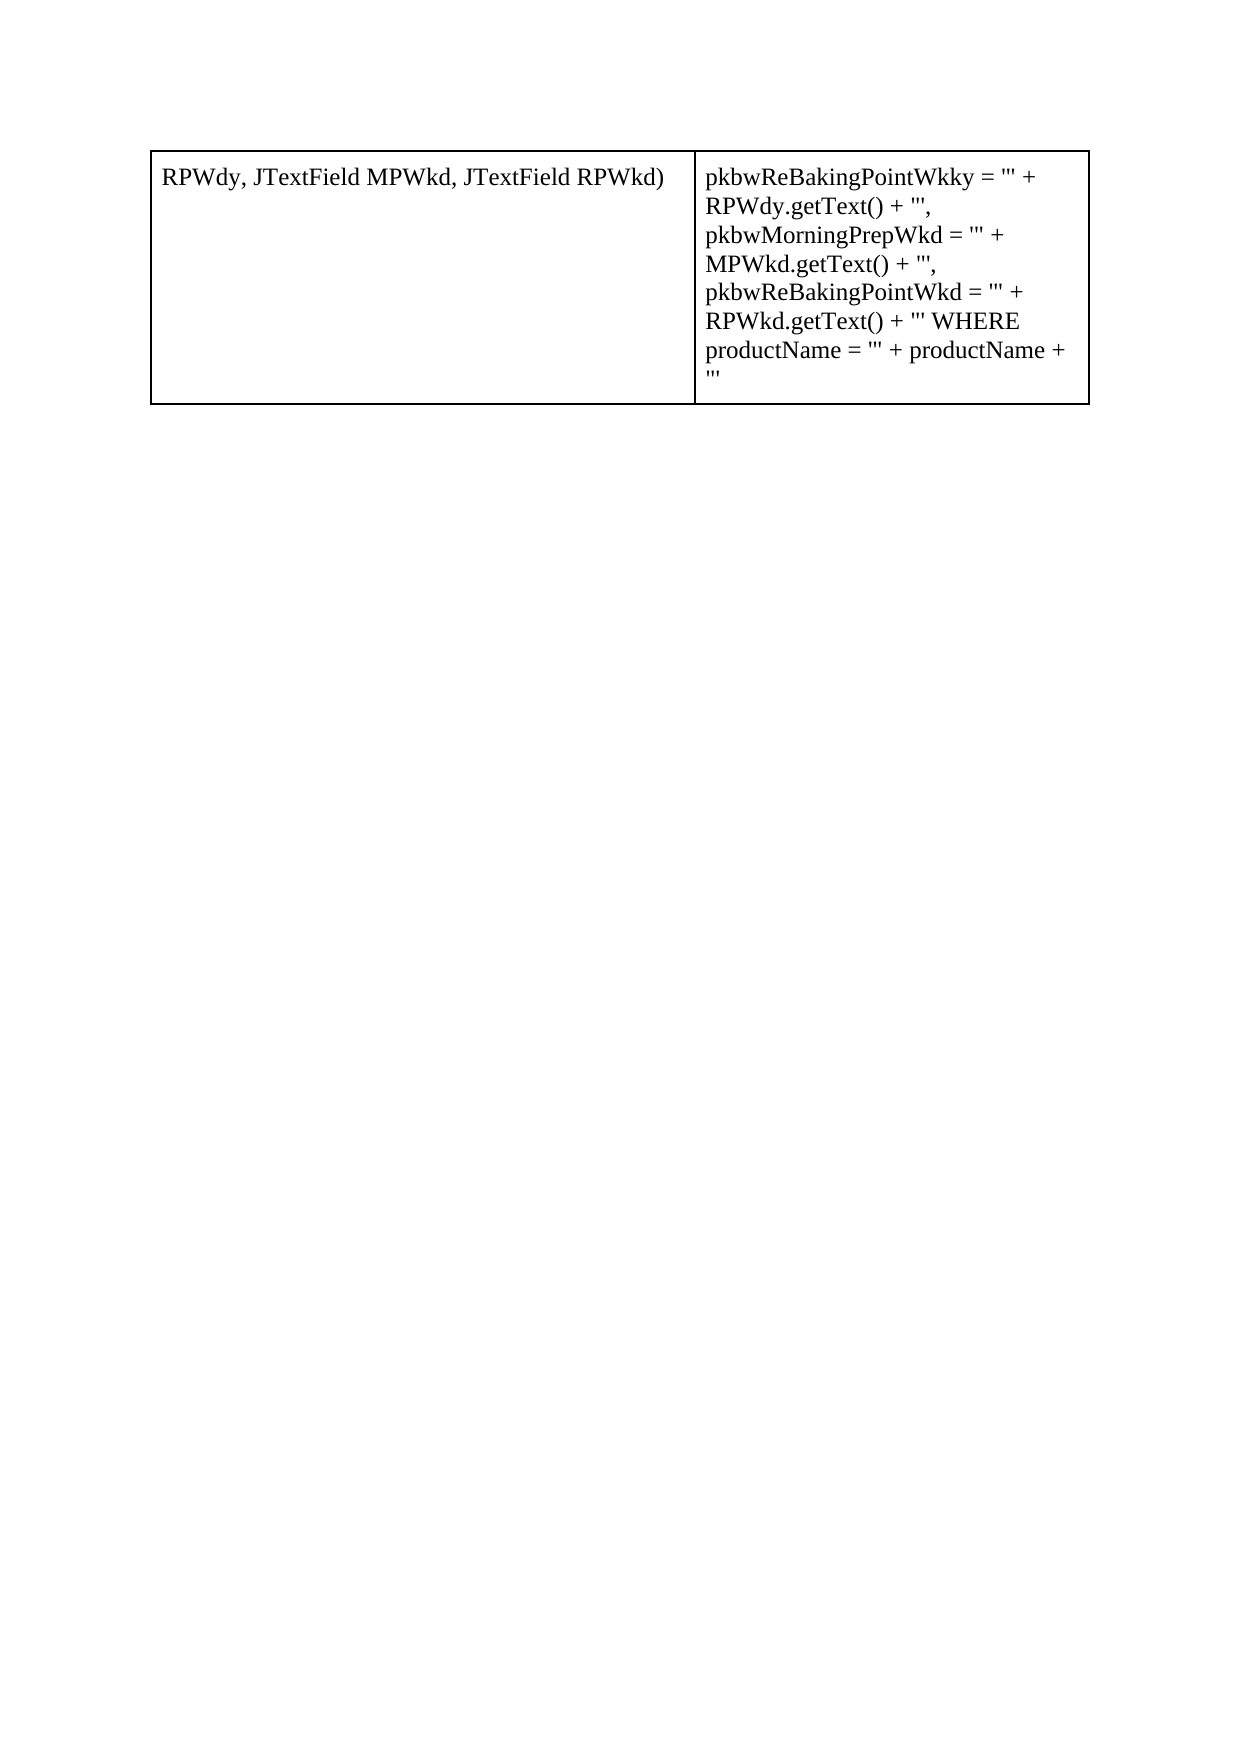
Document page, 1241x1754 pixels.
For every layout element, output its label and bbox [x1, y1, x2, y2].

table_cell [152, 152, 694, 403]
table_cell [696, 152, 1088, 403]
